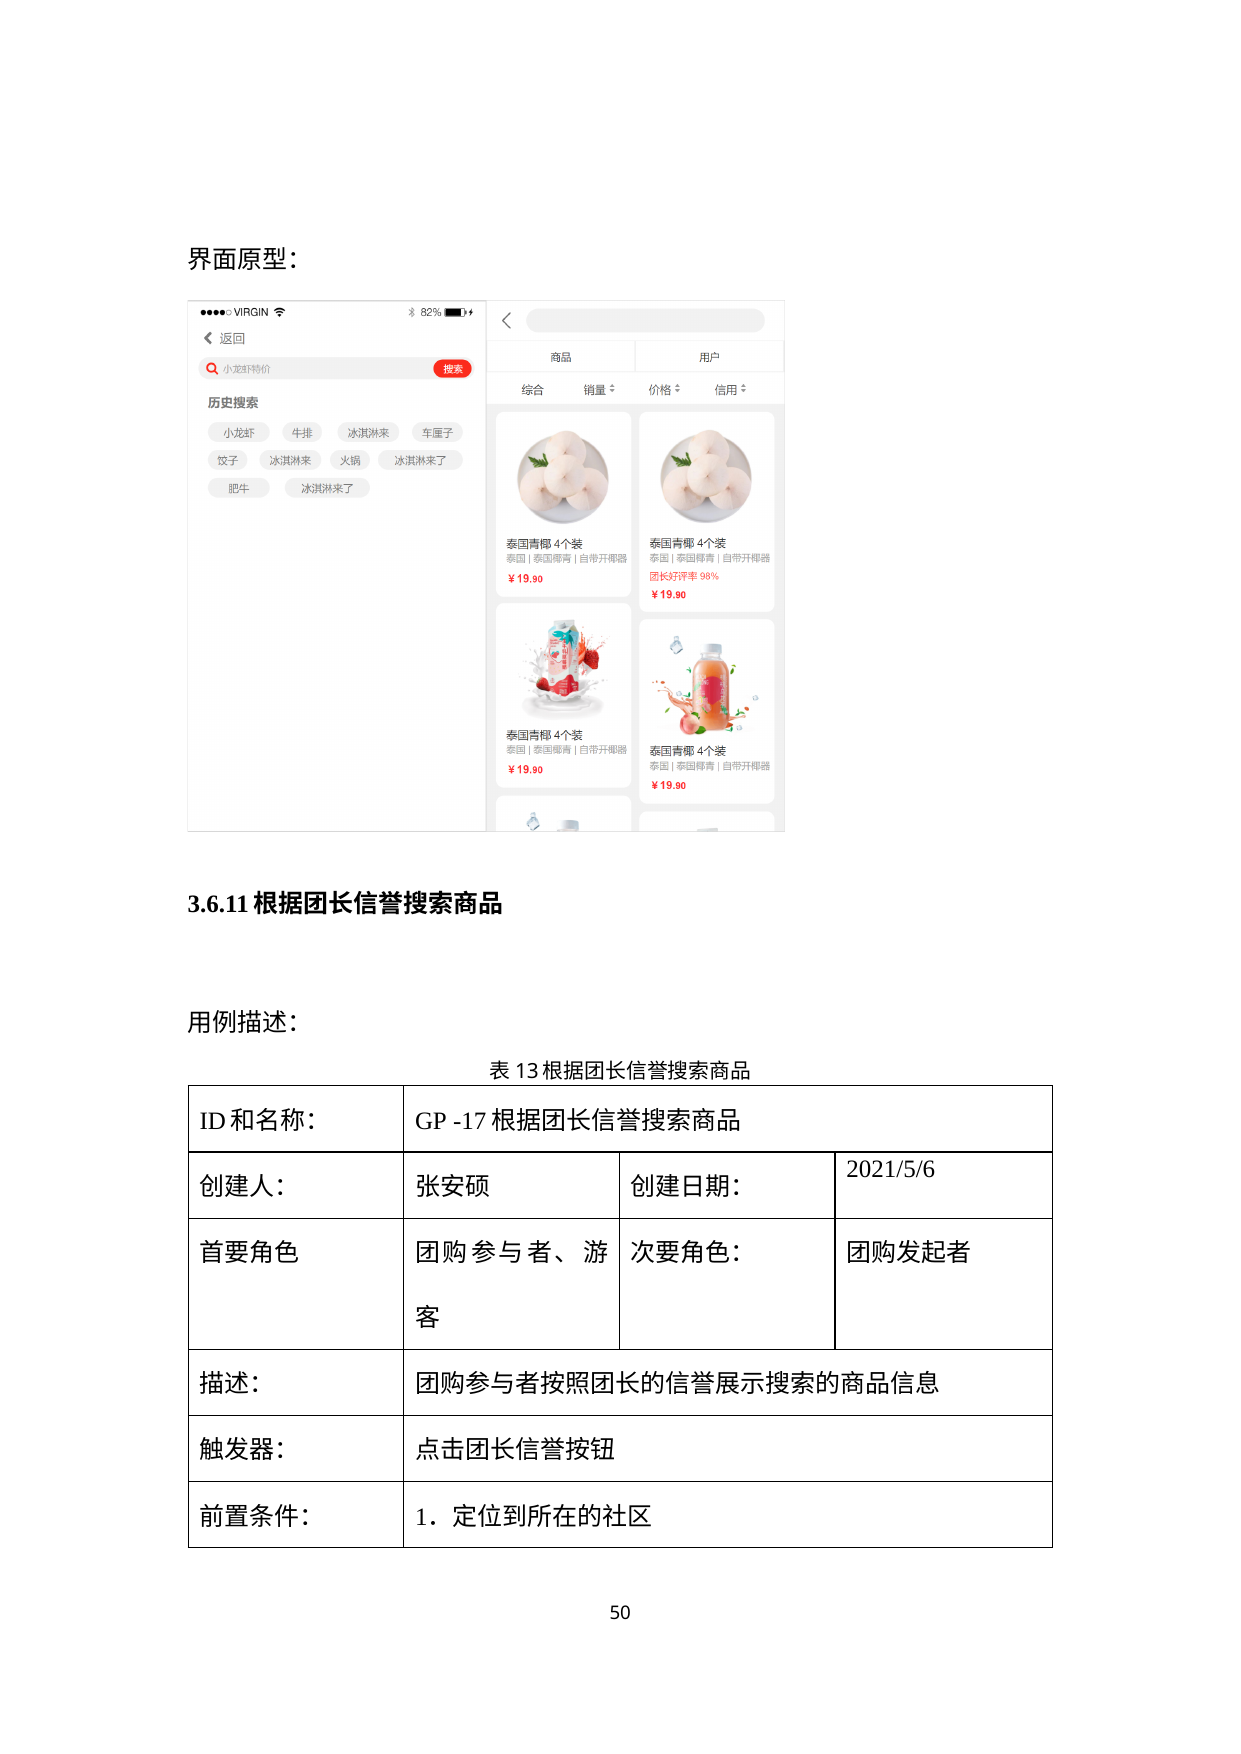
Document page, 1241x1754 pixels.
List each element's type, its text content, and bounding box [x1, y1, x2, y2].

picture [187, 300, 785, 832]
table_cell 团购发起者 [836, 1219, 1052, 1348]
table_cell 团购参与者、游客 [404, 1219, 619, 1348]
table_cell 张安硕 [404, 1153, 619, 1217]
text 表 13根据团长信誉搜索商品 [187, 1053, 1053, 1085]
text 用例描述： [187, 988, 1053, 1053]
table_cell 创建人： [189, 1153, 403, 1217]
table_header GP -17根据团长信誉搜索商品 [404, 1086, 1052, 1151]
subtitle 3.6.11根据团长信誉搜索商品 [187, 869, 1053, 934]
table_cell 团购参与者按照团长的信誉展示搜索的商品信息 [404, 1350, 1052, 1414]
table_header ID和名称： [189, 1086, 403, 1151]
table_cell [404, 1482, 1052, 1547]
table_cell 前置条件： [189, 1482, 403, 1547]
table_cell 2021/5/6 [836, 1153, 1052, 1217]
table_cell 点击团长信誉按钮 [404, 1416, 1052, 1481]
table_cell 描述： [189, 1350, 403, 1414]
text 界面原型： [187, 225, 1053, 290]
table_cell 触发器： [189, 1416, 403, 1481]
table_cell 创建日期： [620, 1153, 834, 1217]
table_cell 次要角色： [620, 1219, 834, 1348]
table_cell 首要角色 [189, 1219, 403, 1348]
